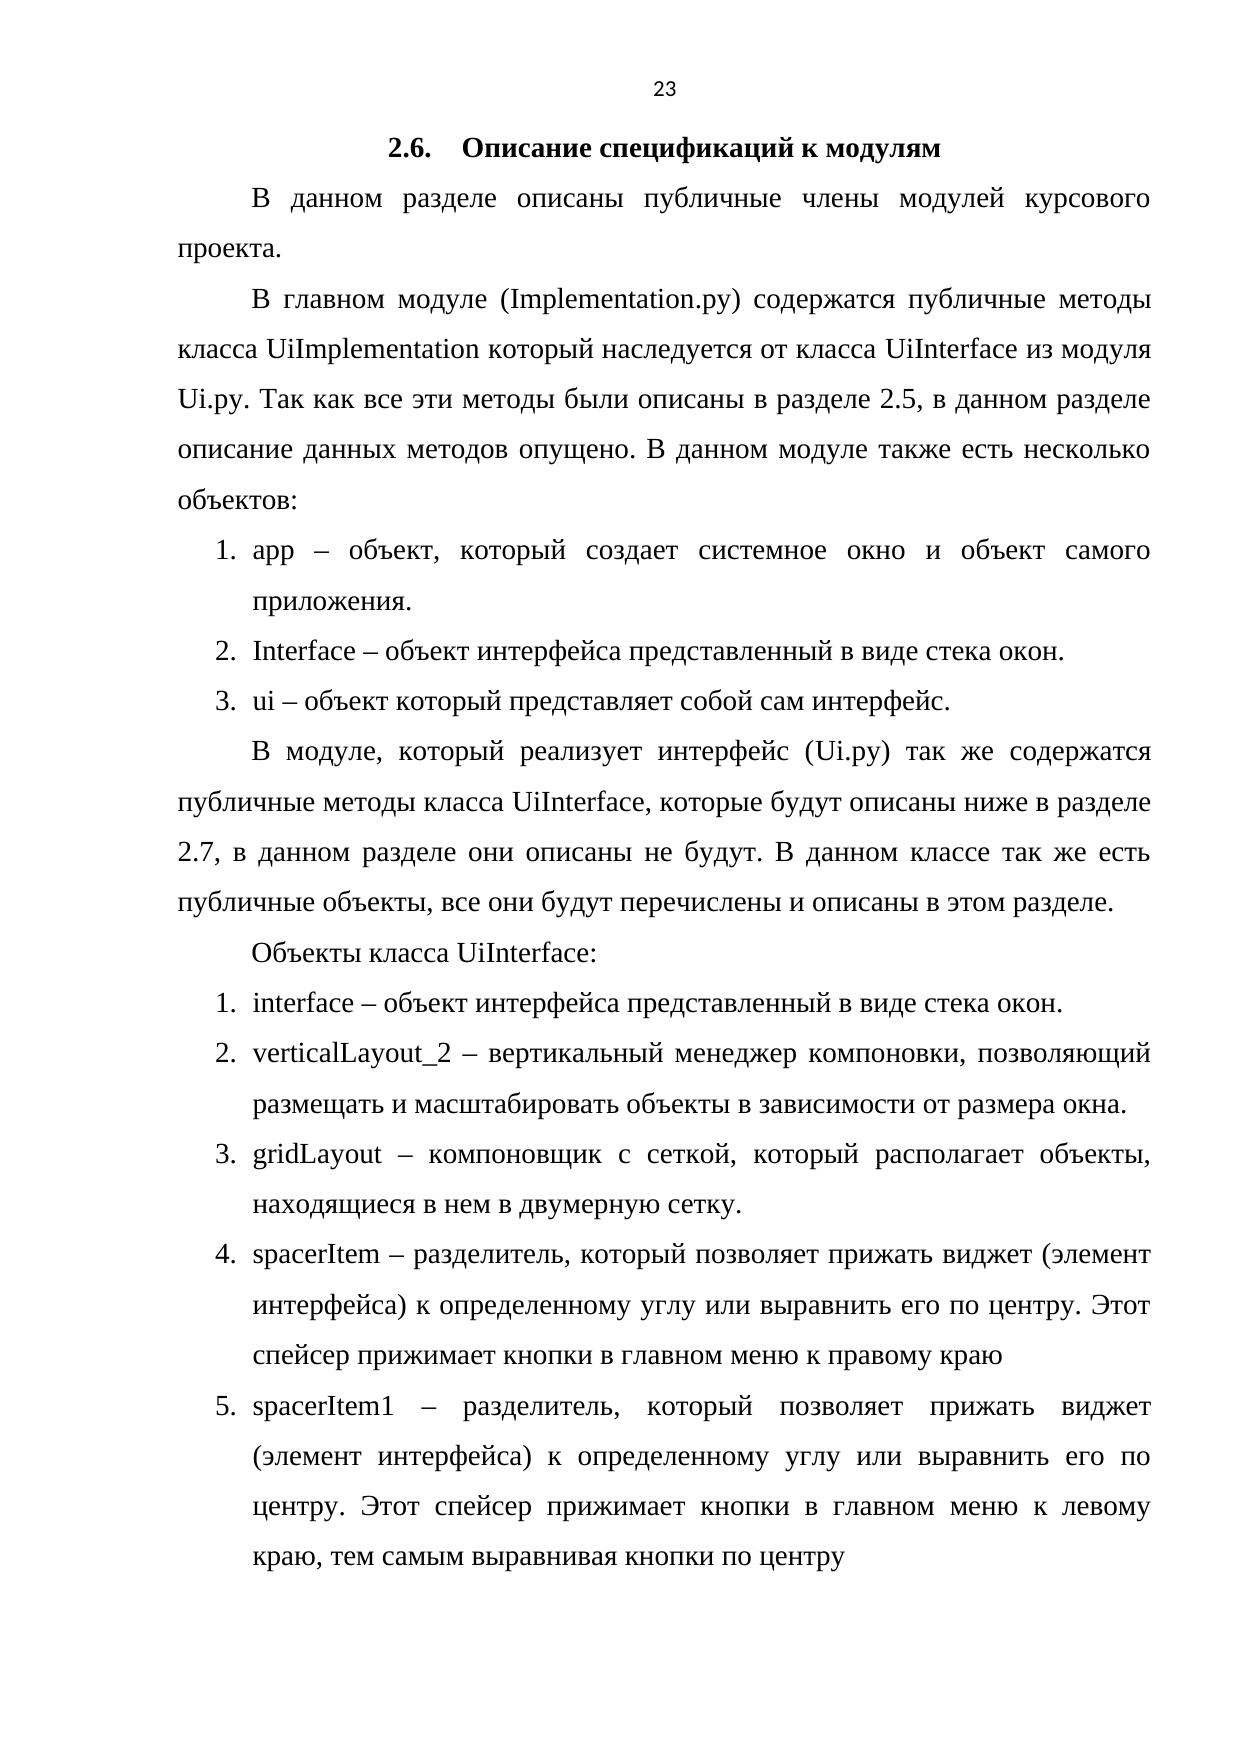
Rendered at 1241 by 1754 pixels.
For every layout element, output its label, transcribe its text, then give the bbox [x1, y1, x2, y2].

list spacerItem1 – разделитель, который позволяет прижать виджет (элемент интерфейса) к определенному углу или выравнить его по центру. Этот спейсер прижимает кнопки в главном меню к левому краю, тем самым выравнивая кнопки по центру [215, 1388, 1152, 1572]
list app – объект, который создает системное окно и объект самого приложения. [215, 532, 1152, 616]
text В данном разделе описаны публичные члены модулей курсового проекта. [177, 180, 1152, 264]
list Interface – объект интерфейса представленный в виде стека окон. [215, 633, 1152, 666]
text В модуле, который реализует интерфейс (Ui.py) так же содержатся публичные методы класса UiInterface, которые будут описаны ниже в разделе 2.7, в данном разделе они описаны не будут. В данном классе так же есть публичные объекты, все они будут перечислены и описаны в этом разделе. [177, 733, 1152, 918]
list gridLayout – компоновщик с сеткой, который располагает объекты, находящиеся в нем в двумерную сетку. [215, 1136, 1152, 1220]
text Объекты класса UiInterface: [177, 935, 1152, 968]
list verticalLayout_2 – вертикальный менеджер компоновки, позволяющий размещать и масштабировать объекты в зависимости от размера окна. [215, 1035, 1152, 1119]
list ui – объект который представляет собой сам интерфейс. [215, 683, 1152, 717]
text В главном модуле (Implementation.py) содержатся публичные методы класса UiImplementation который наследуется от класса UiInterface из модуля Ui.py. Так как все эти методы были описаны в разделе 2.5, в данном разделе описание данных методов опущено. В данном модуле также есть несколько объектов: [177, 281, 1152, 516]
subtitle Описание спецификаций к модулям [177, 130, 1152, 163]
list interface – объект интерфейса представленный в виде стека окон. [215, 985, 1152, 1019]
list spacerItem – разделитель, который позволяет прижать виджет (элемент интерфейса) к определенному углу или выравнить его по центру. Этот спейсер прижимает кнопки в главном меню к правому краю [215, 1237, 1152, 1371]
